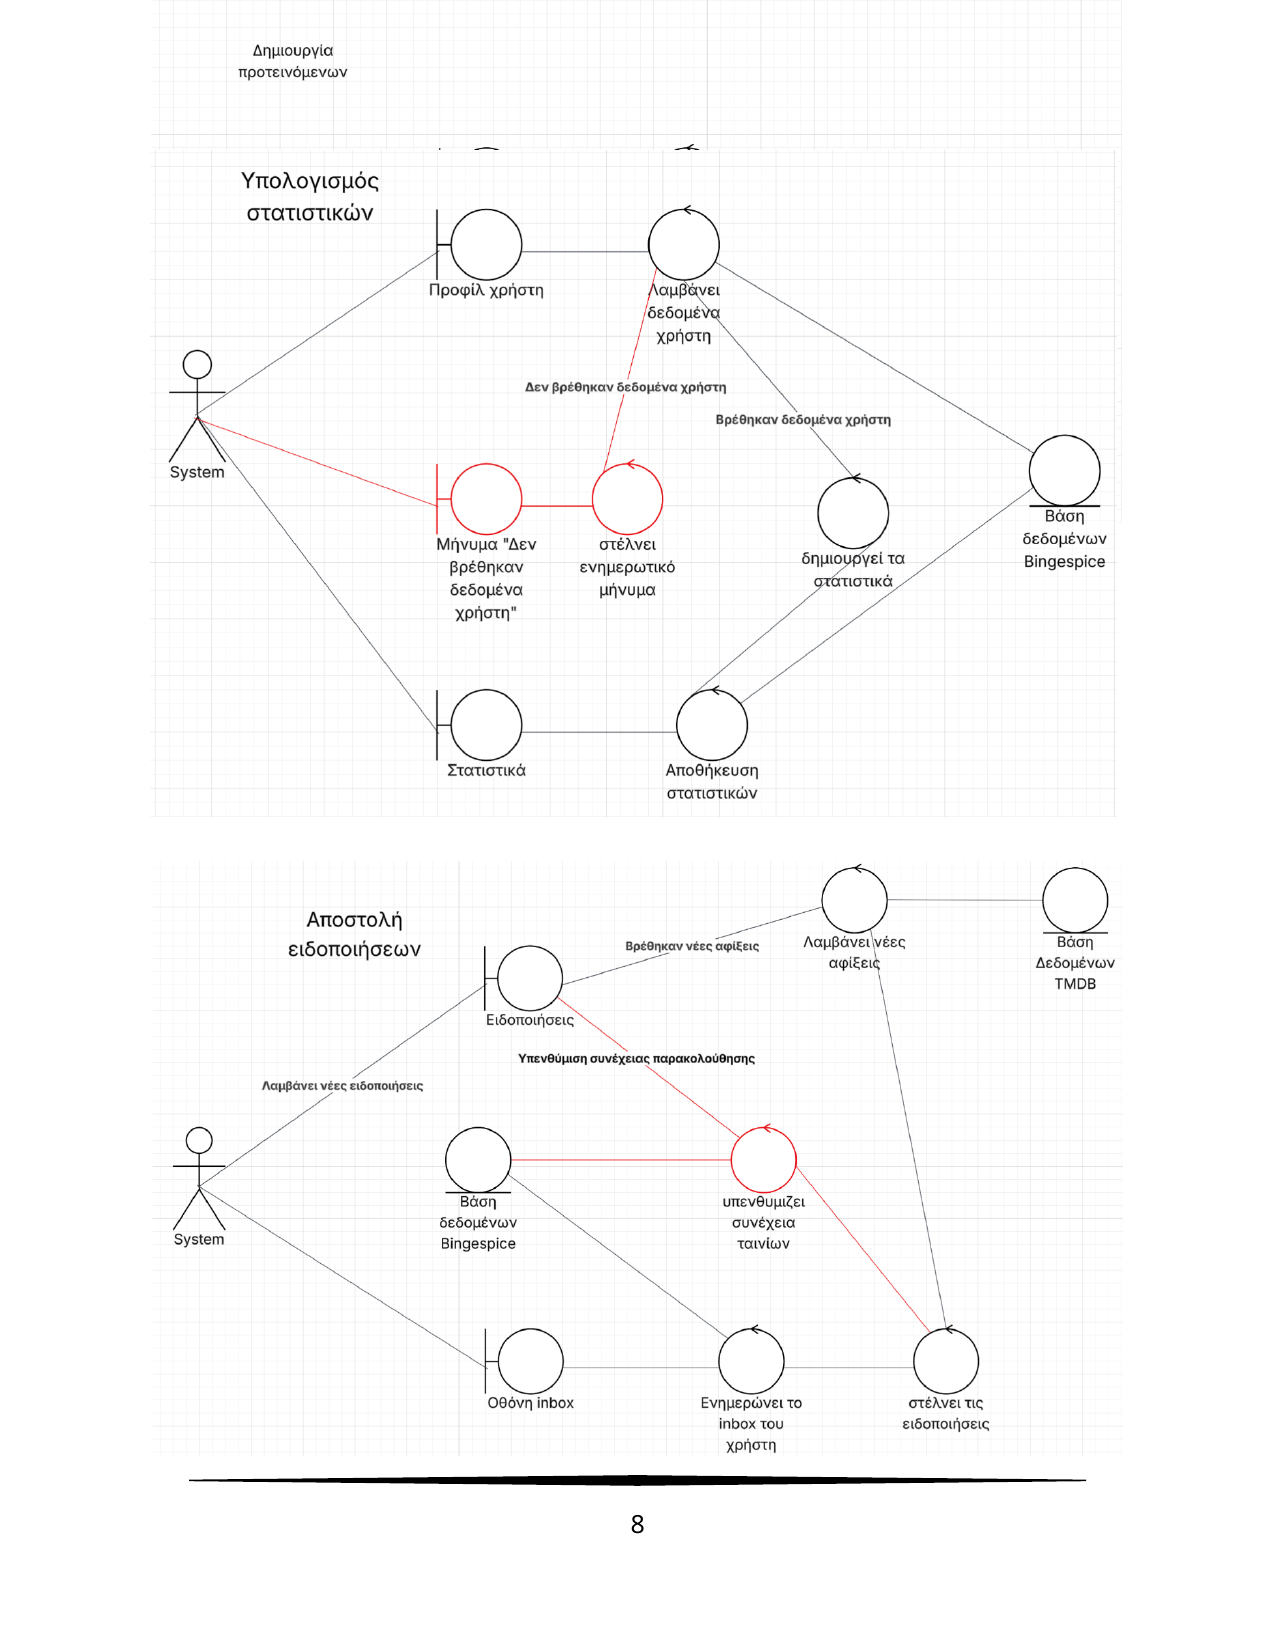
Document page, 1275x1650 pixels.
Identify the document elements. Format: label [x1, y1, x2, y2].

picture [148, 0, 1121, 816]
picture [151, 861, 1122, 1455]
